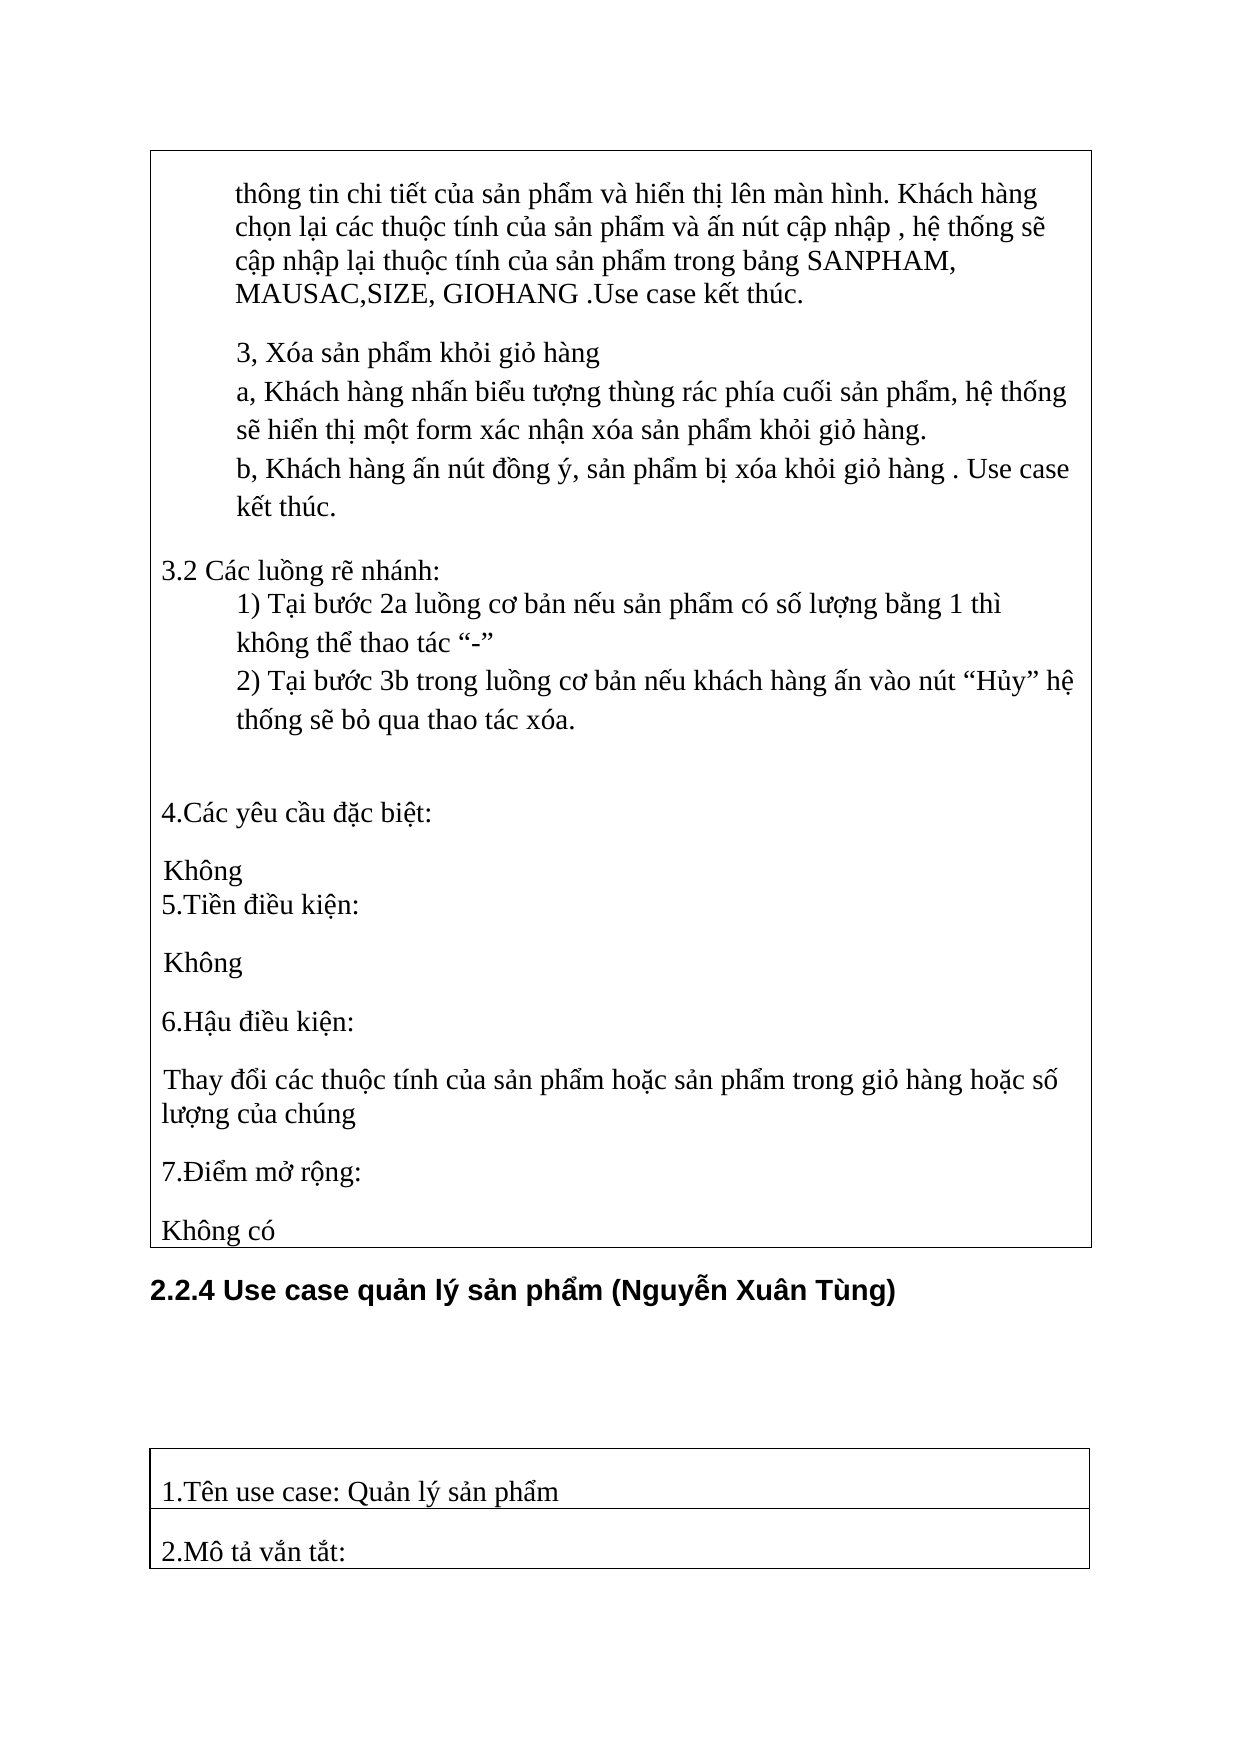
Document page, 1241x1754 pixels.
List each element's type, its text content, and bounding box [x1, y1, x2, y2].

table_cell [151, 151, 1091, 1247]
table_header 1.Tên use case: Quản lý sản phẩm [151, 1449, 1089, 1508]
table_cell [151, 1509, 1089, 1567]
subtitle 2.2.4 Use case quản lý sản phẩm (Nguyễn Xuân Tùng) [150, 1273, 1090, 1306]
